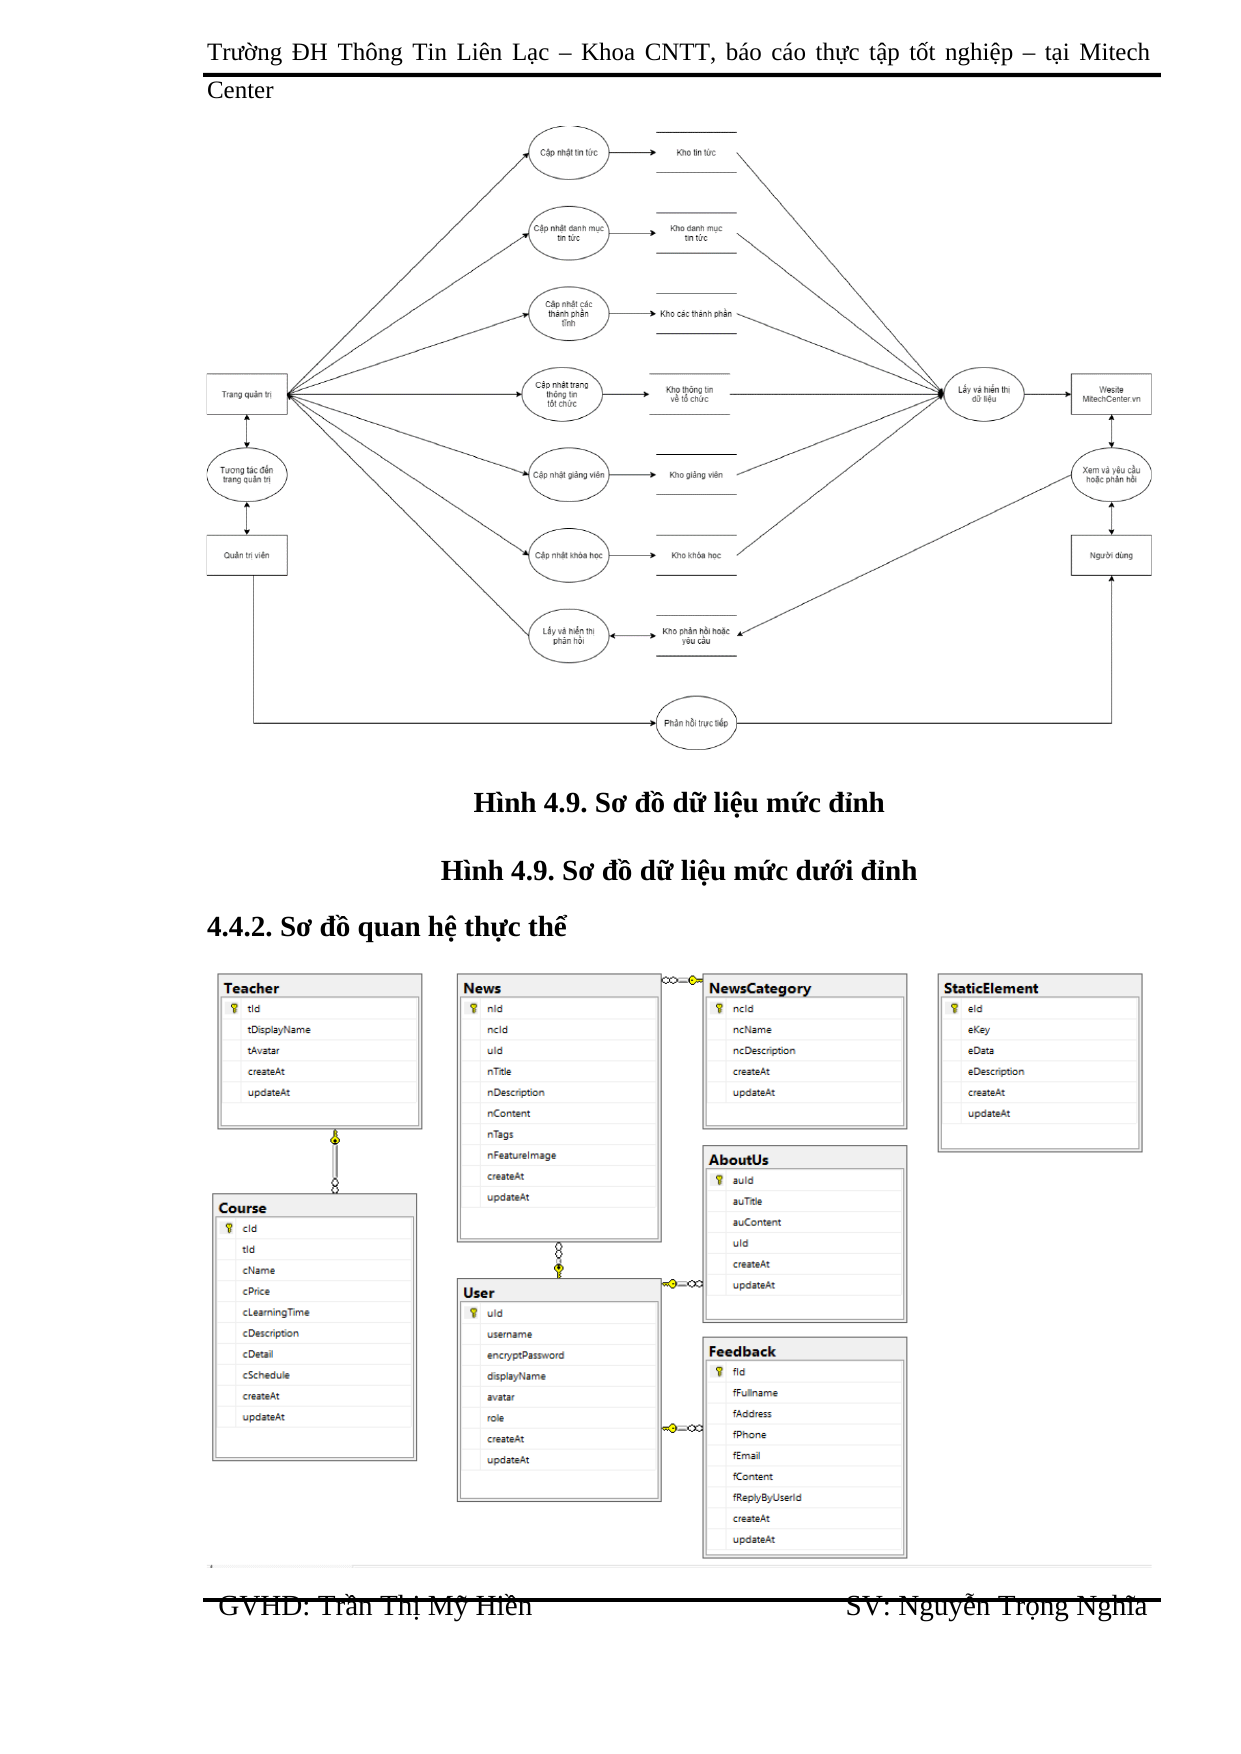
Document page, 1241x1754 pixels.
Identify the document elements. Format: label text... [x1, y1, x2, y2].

text 4.4.2. Sơ đồ quan hệ thực thể [207, 909, 1152, 943]
text Hình 4.9. Sơ đồ dữ liệu mức dưới đỉnh [207, 853, 1152, 887]
picture [206, 126, 1152, 750]
picture [206, 963, 1152, 1568]
text Hình 4.9. Sơ đồ dữ liệu mức đỉnh [207, 785, 1152, 818]
